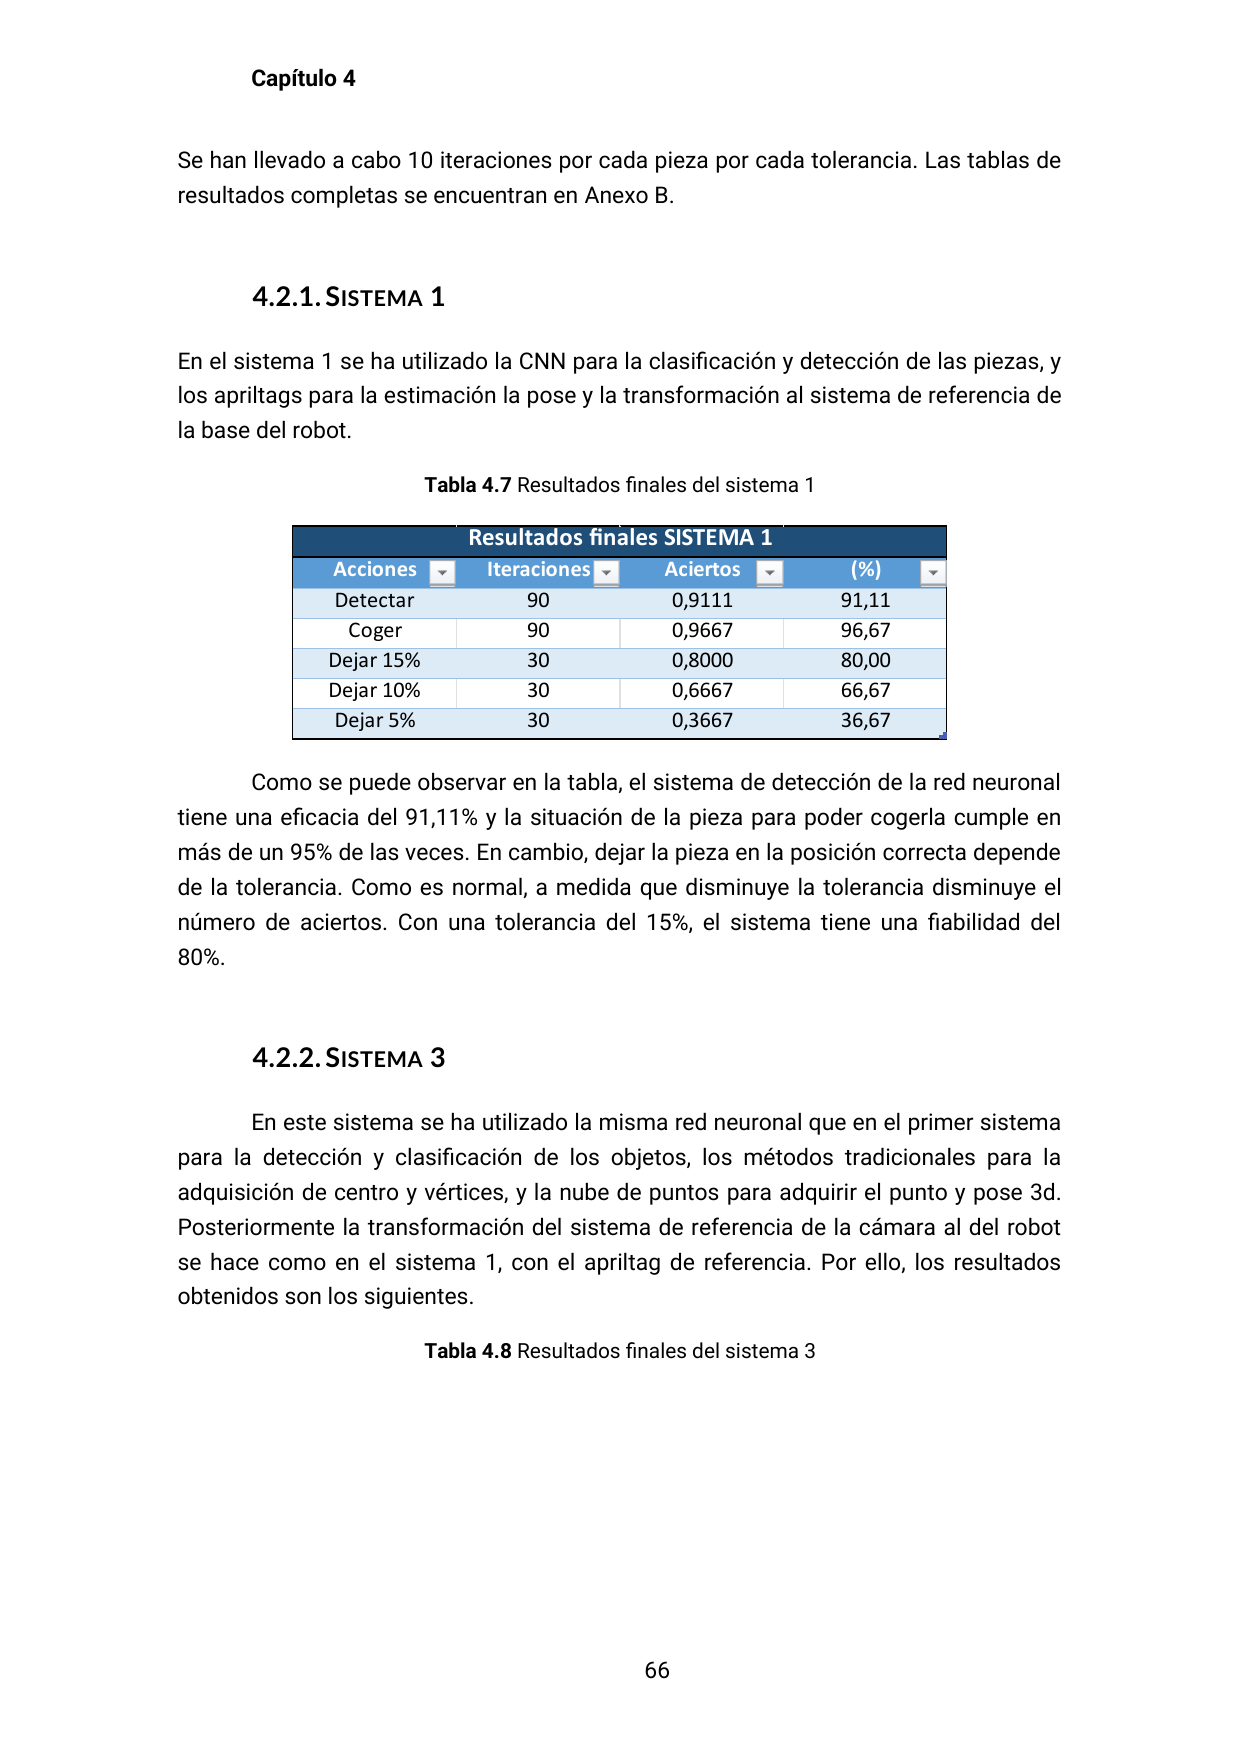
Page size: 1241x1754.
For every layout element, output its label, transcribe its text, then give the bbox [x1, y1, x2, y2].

text En el sistema 1 se ha utilizado la CNN para la clasificación y detección de las piezas, y los apriltags para la estimación la pose y la transformación al sistema de referencia de la base del robot. [177, 348, 1063, 444]
subtitle Sistema 3 [252, 1041, 1063, 1074]
subtitle Sistema 1 [252, 280, 1063, 312]
text Como se puede observar en la tabla, el sistema de detección de la red neuronal tiene una eficacia del 91,11% y la situación de la pieza para poder cogerla cumple en más de un 95% de las veces. En cambio, dejar la pieza en la posición correcta depende de la tolerancia. Como es normal, a medida que disminuye la tolerancia disminuye el número de aciertos. Con una tolerancia del 15%, el sistema tiene una fiabilidad del 80%. [177, 769, 1063, 971]
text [177, 148, 1063, 209]
text En este sistema se ha utilizado la misma red neuronal que en el primer sistema para la detección y clasificación de los objetos, los métodos tradicionales para la adquisición de centro y vértices, y la nube de puntos para adquirir el punto y pose 3d. Posteriormente la transformación del sistema de referencia de la cámara al del robot se hace como en el sistema 1, con el apriltag de referencia. Por ello, los resultados obtenidos son los siguientes. [177, 1109, 1063, 1310]
